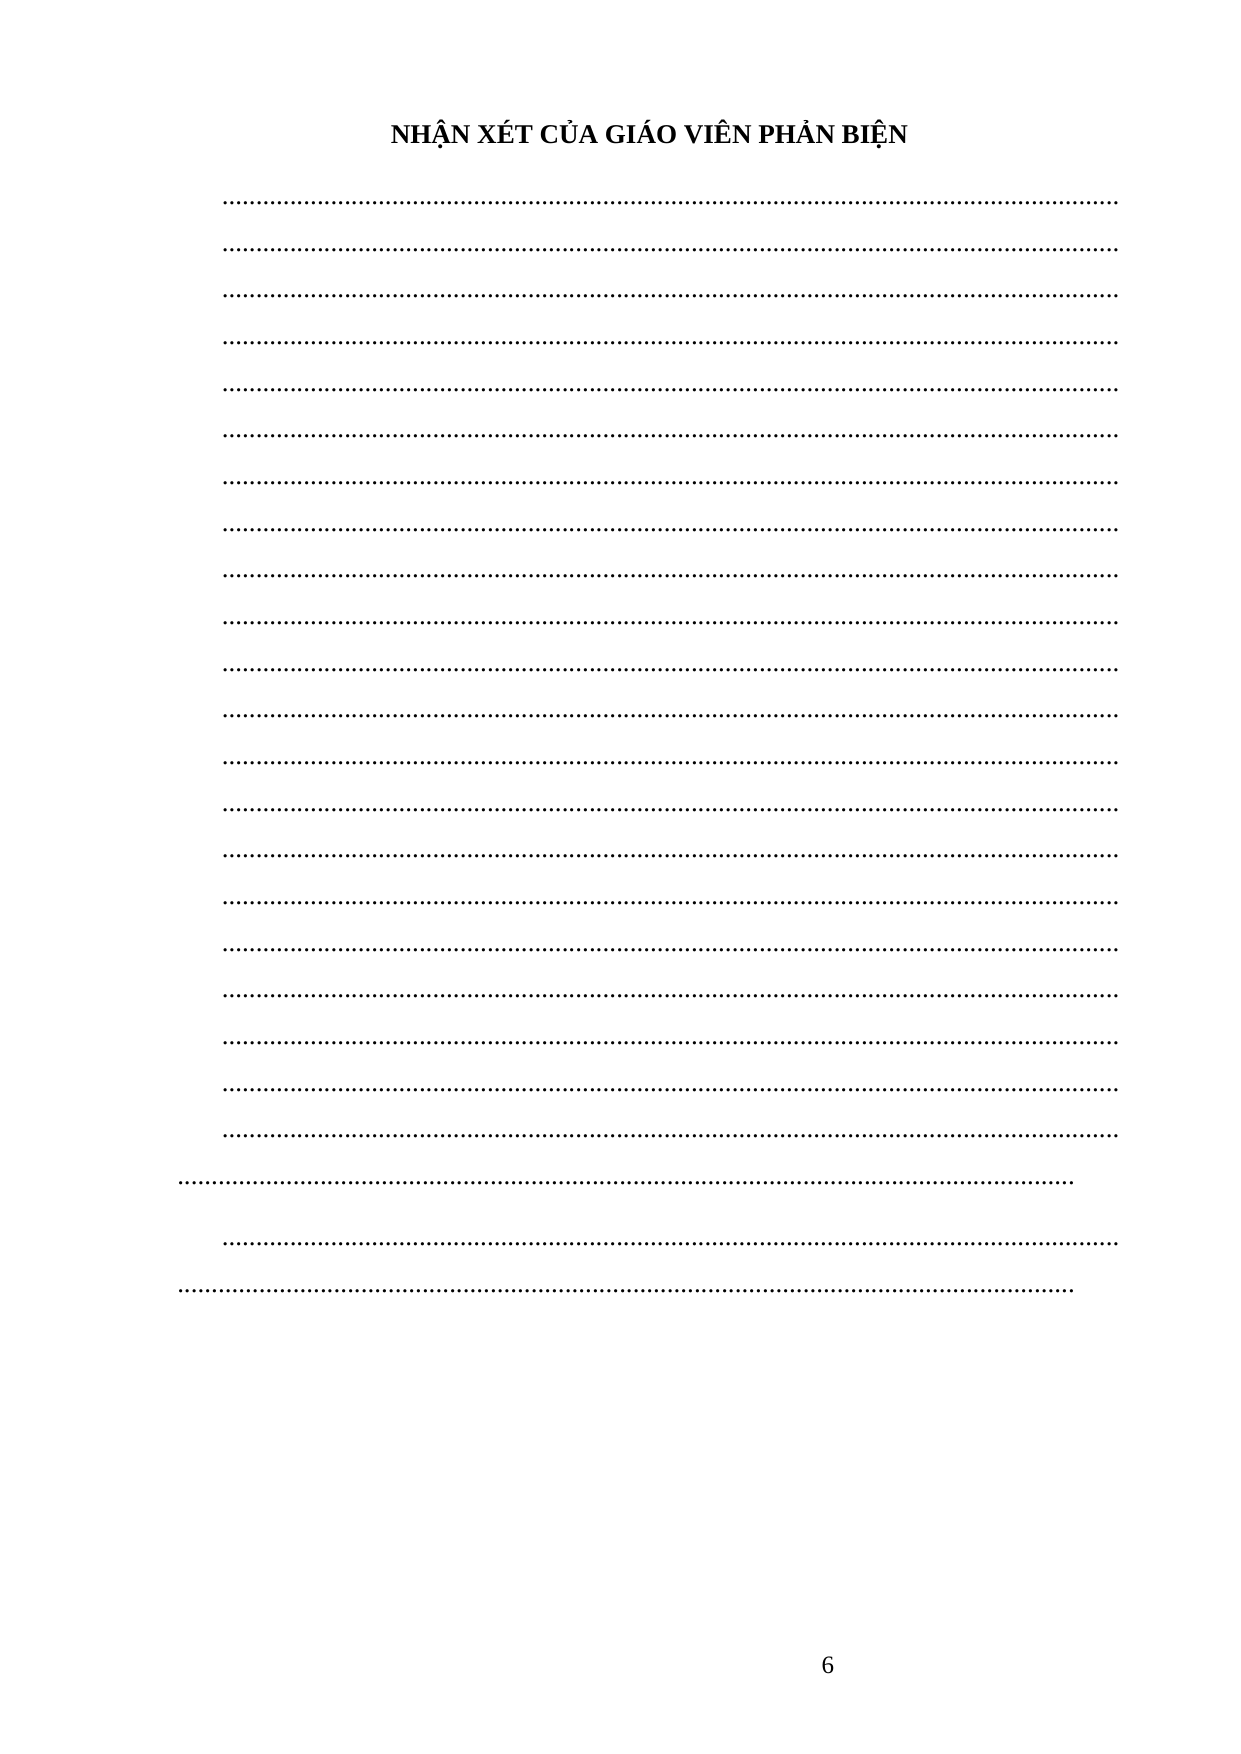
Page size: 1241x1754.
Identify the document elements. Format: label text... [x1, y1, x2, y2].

text NHẬN XÉT CỦA GIÁO VIÊN PHẢN BIỆN [177, 118, 1122, 149]
